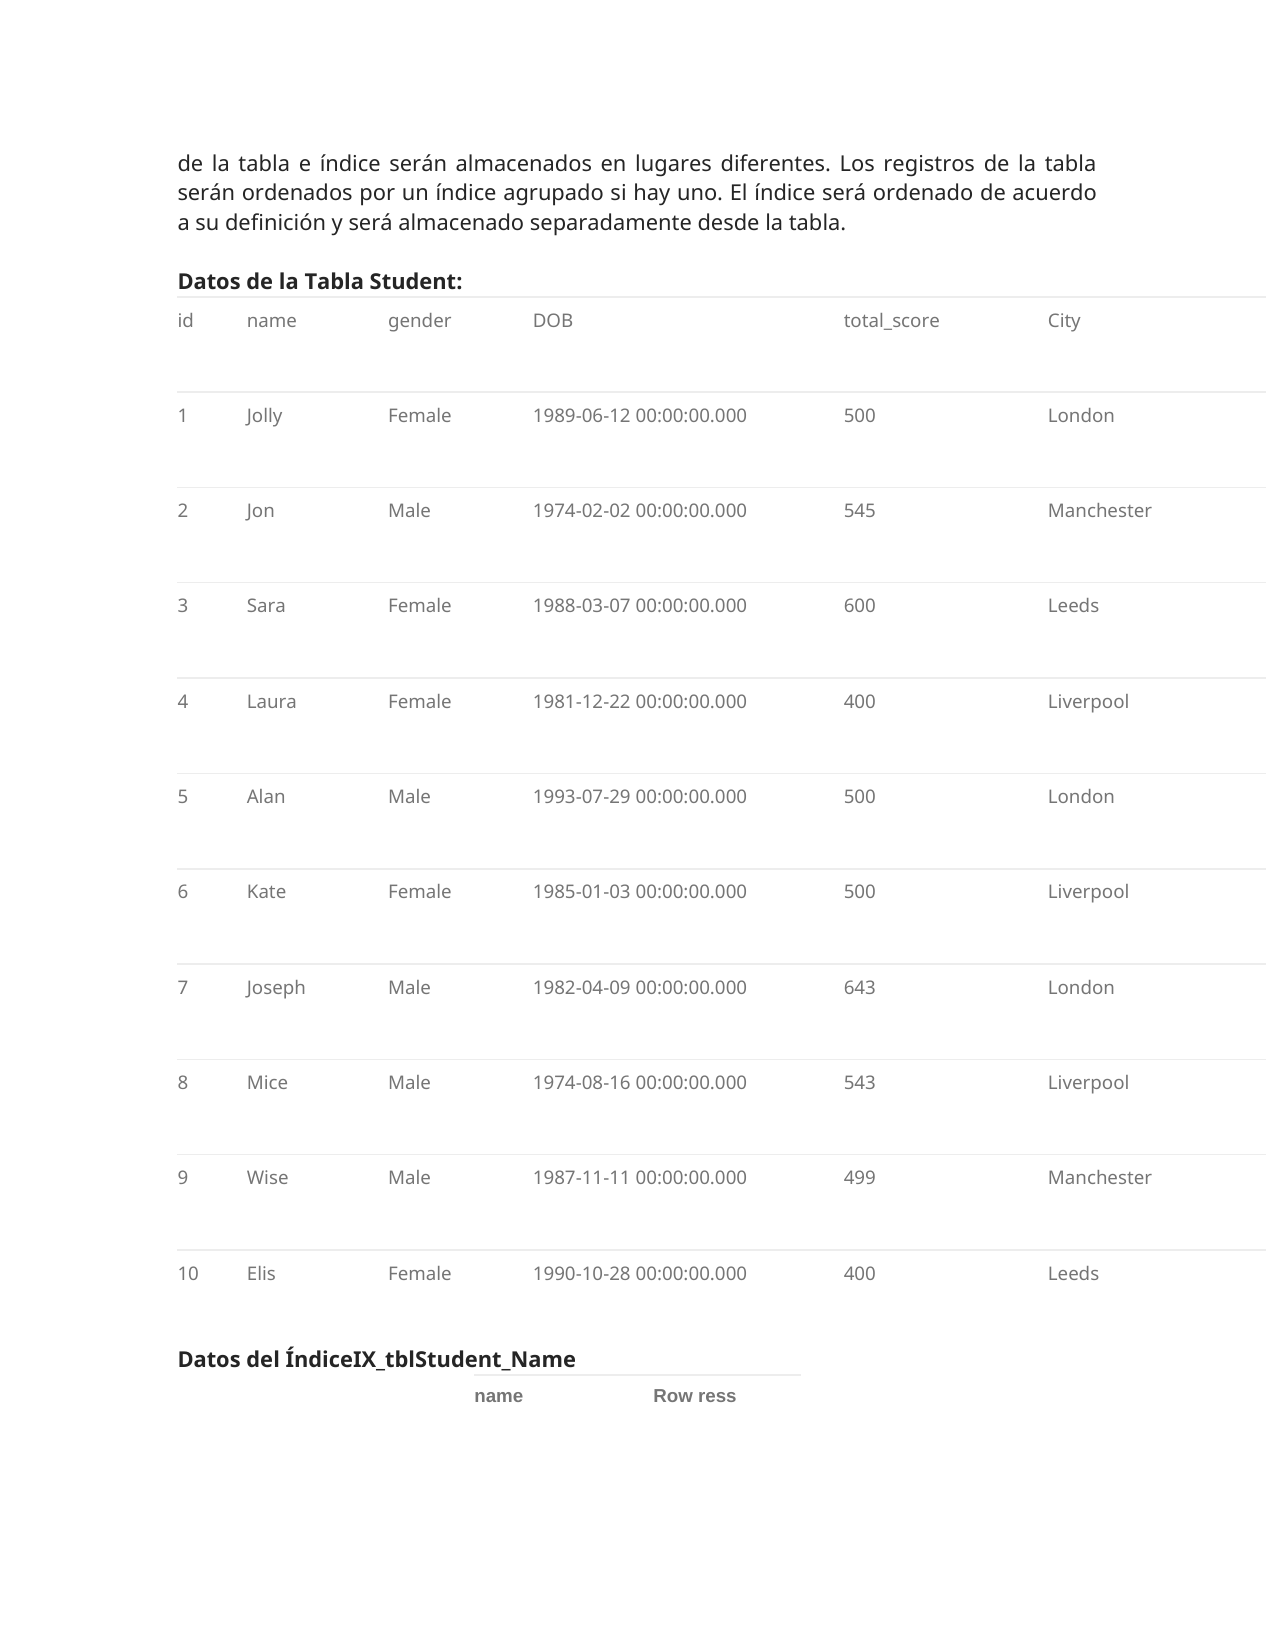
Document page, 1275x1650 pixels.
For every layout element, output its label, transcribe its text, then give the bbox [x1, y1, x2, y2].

table_header name [474, 1376, 653, 1466]
table_cell 3 [177, 583, 247, 677]
table_header name [247, 298, 388, 391]
table_cell 1990-10-28 00:00:00.000 [533, 1251, 843, 1344]
table_cell Mice [247, 1060, 388, 1154]
table_cell Female [388, 679, 533, 772]
table_cell 1987-11-11 00:00:00.000 [533, 1155, 843, 1249]
table_cell Female [388, 393, 533, 487]
table_cell Wise [247, 1155, 388, 1249]
table_cell 545 [844, 488, 1048, 582]
table_cell Leeds [1048, 583, 1266, 677]
table_header total_score [844, 298, 1048, 391]
table_cell 1974-08-16 00:00:00.000 [533, 1060, 843, 1154]
table_cell 500 [844, 393, 1048, 487]
table_cell 500 [844, 870, 1048, 963]
table_cell Joseph [247, 965, 388, 1058]
table_cell Liverpool [1048, 1060, 1266, 1154]
table_cell Male [388, 774, 533, 868]
text Datos de la Tabla Student: [177, 266, 1098, 296]
table_cell 1989-06-12 00:00:00.000 [533, 393, 843, 487]
table_cell 499 [844, 1155, 1048, 1249]
table_cell Male [388, 965, 533, 1058]
table_header Row ress [653, 1376, 801, 1466]
table_header DOB [533, 298, 843, 391]
table_cell 6 [177, 870, 247, 963]
table_cell Manchester [1048, 488, 1266, 582]
table_cell Sara [247, 583, 388, 677]
table_cell Manchester [1048, 1155, 1266, 1249]
table_cell Liverpool [1048, 679, 1266, 772]
table_cell Elis [247, 1251, 388, 1344]
table_cell 1985-01-03 00:00:00.000 [533, 870, 843, 963]
table_cell 2 [177, 488, 247, 582]
table_header gender [388, 298, 533, 391]
table_cell Female [388, 1251, 533, 1344]
table_cell 543 [844, 1060, 1048, 1154]
table_cell 5 [177, 774, 247, 868]
table_cell 500 [844, 774, 1048, 868]
table_header id [177, 298, 247, 391]
table_cell Alan [247, 774, 388, 868]
table_cell 643 [844, 965, 1048, 1058]
text Datos del ÍndiceIX_tblStudent_Name [177, 1344, 1098, 1374]
table_cell Male [388, 1060, 533, 1154]
table_cell Kate [247, 870, 388, 963]
table_header City [1048, 298, 1266, 391]
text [177, 148, 1098, 237]
table_cell 600 [844, 583, 1048, 677]
table_cell 10 [177, 1251, 247, 1344]
table_cell 1981-12-22 00:00:00.000 [533, 679, 843, 772]
table_cell 1974-02-02 00:00:00.000 [533, 488, 843, 582]
table_cell 400 [844, 1251, 1048, 1344]
table_cell 400 [844, 679, 1048, 772]
table_cell 1993-07-29 00:00:00.000 [533, 774, 843, 868]
table_cell London [1048, 774, 1266, 868]
table_cell 9 [177, 1155, 247, 1249]
table_cell London [1048, 965, 1266, 1058]
table_cell Jolly [247, 393, 388, 487]
table_cell Female [388, 583, 533, 677]
table_cell Male [388, 488, 533, 582]
table_cell 1982-04-09 00:00:00.000 [533, 965, 843, 1058]
table_cell Male [388, 1155, 533, 1249]
table_cell 1988-03-07 00:00:00.000 [533, 583, 843, 677]
table_cell Laura [247, 679, 388, 772]
table_cell 7 [177, 965, 247, 1058]
table_cell Female [388, 870, 533, 963]
table_cell 1 [177, 393, 247, 487]
table_cell Leeds [1048, 1251, 1266, 1344]
table_cell Jon [247, 488, 388, 582]
table_cell 4 [177, 679, 247, 772]
table_cell Liverpool [1048, 870, 1266, 963]
table_cell 8 [177, 1060, 247, 1154]
table_cell London [1048, 393, 1266, 487]
